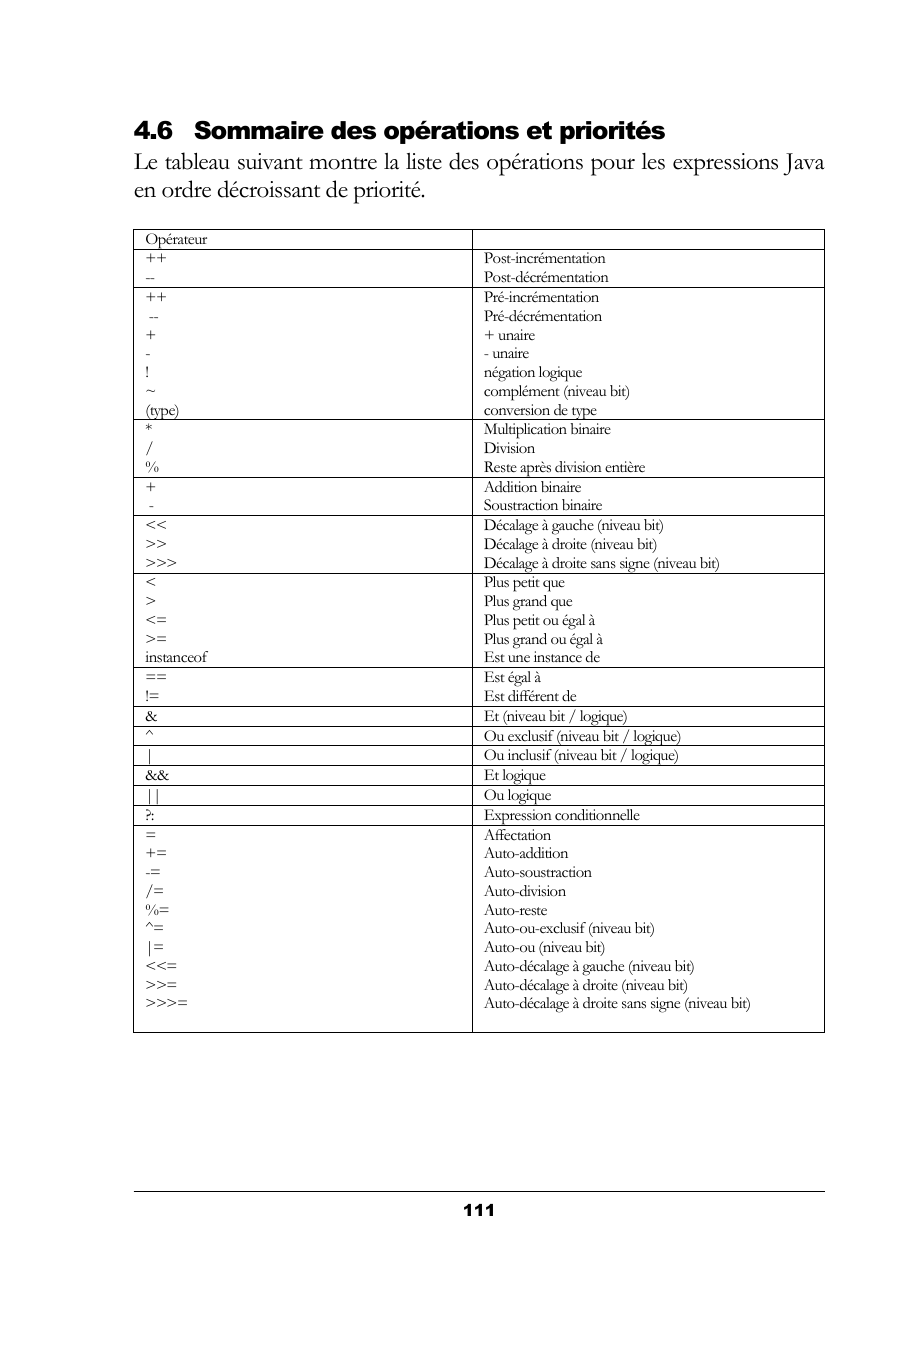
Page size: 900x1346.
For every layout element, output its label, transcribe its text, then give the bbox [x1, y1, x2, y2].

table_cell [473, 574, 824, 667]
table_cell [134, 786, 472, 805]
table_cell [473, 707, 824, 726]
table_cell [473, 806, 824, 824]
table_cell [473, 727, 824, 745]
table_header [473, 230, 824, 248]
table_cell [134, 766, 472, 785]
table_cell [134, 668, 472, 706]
text Le tableau suivant montre la liste des opérations pour les expressions Java en ordre décroissant de priorité. [133, 147, 825, 204]
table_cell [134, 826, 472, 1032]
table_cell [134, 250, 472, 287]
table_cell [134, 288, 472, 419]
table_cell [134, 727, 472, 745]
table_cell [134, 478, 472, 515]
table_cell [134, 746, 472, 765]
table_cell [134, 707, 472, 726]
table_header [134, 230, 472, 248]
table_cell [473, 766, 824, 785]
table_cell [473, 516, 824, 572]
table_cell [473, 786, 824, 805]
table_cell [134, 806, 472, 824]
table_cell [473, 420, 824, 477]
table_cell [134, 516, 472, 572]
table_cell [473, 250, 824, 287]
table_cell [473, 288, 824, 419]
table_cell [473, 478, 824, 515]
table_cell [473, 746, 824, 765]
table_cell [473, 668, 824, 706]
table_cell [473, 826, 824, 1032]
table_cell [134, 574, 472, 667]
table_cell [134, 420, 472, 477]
subtitle Sommaire des opérations et priorités [133, 112, 825, 147]
